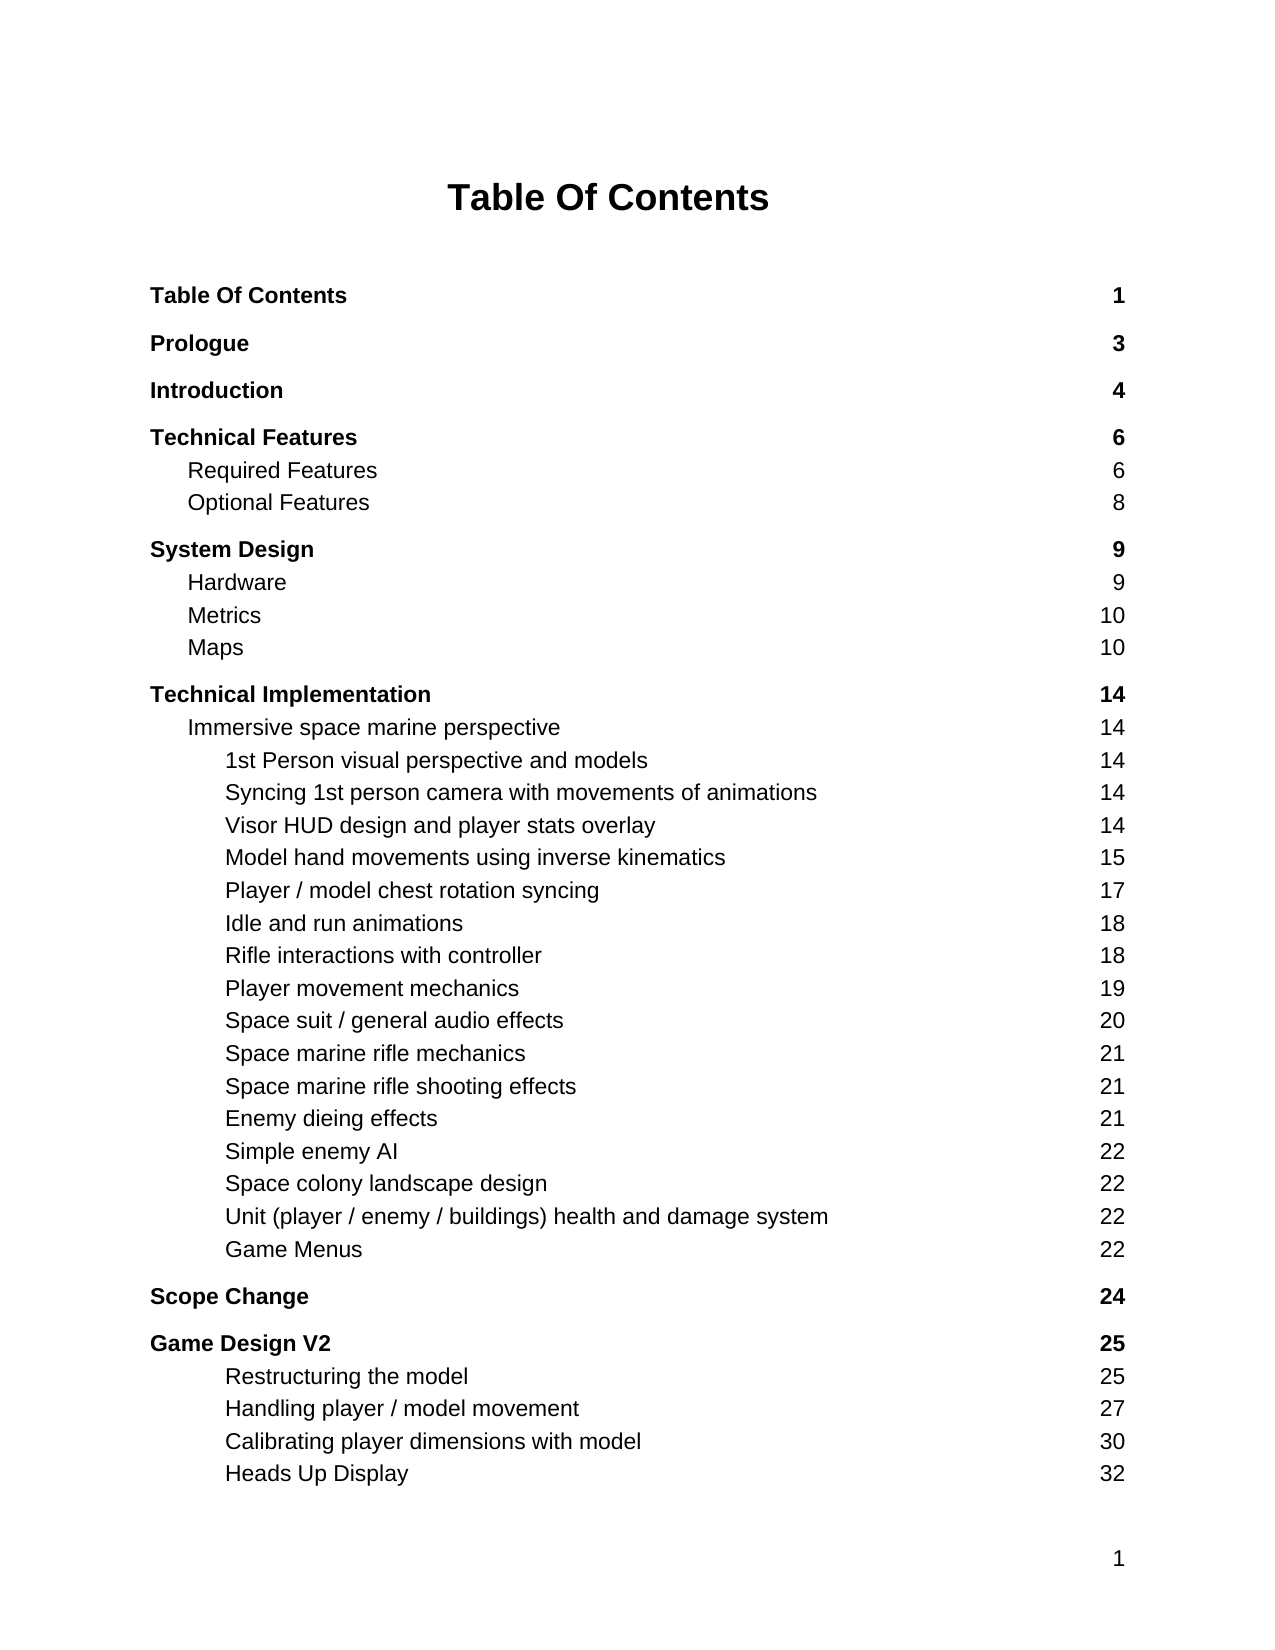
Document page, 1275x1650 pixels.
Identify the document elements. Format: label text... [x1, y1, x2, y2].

subtitle Table Of Contents [150, 175, 1067, 218]
